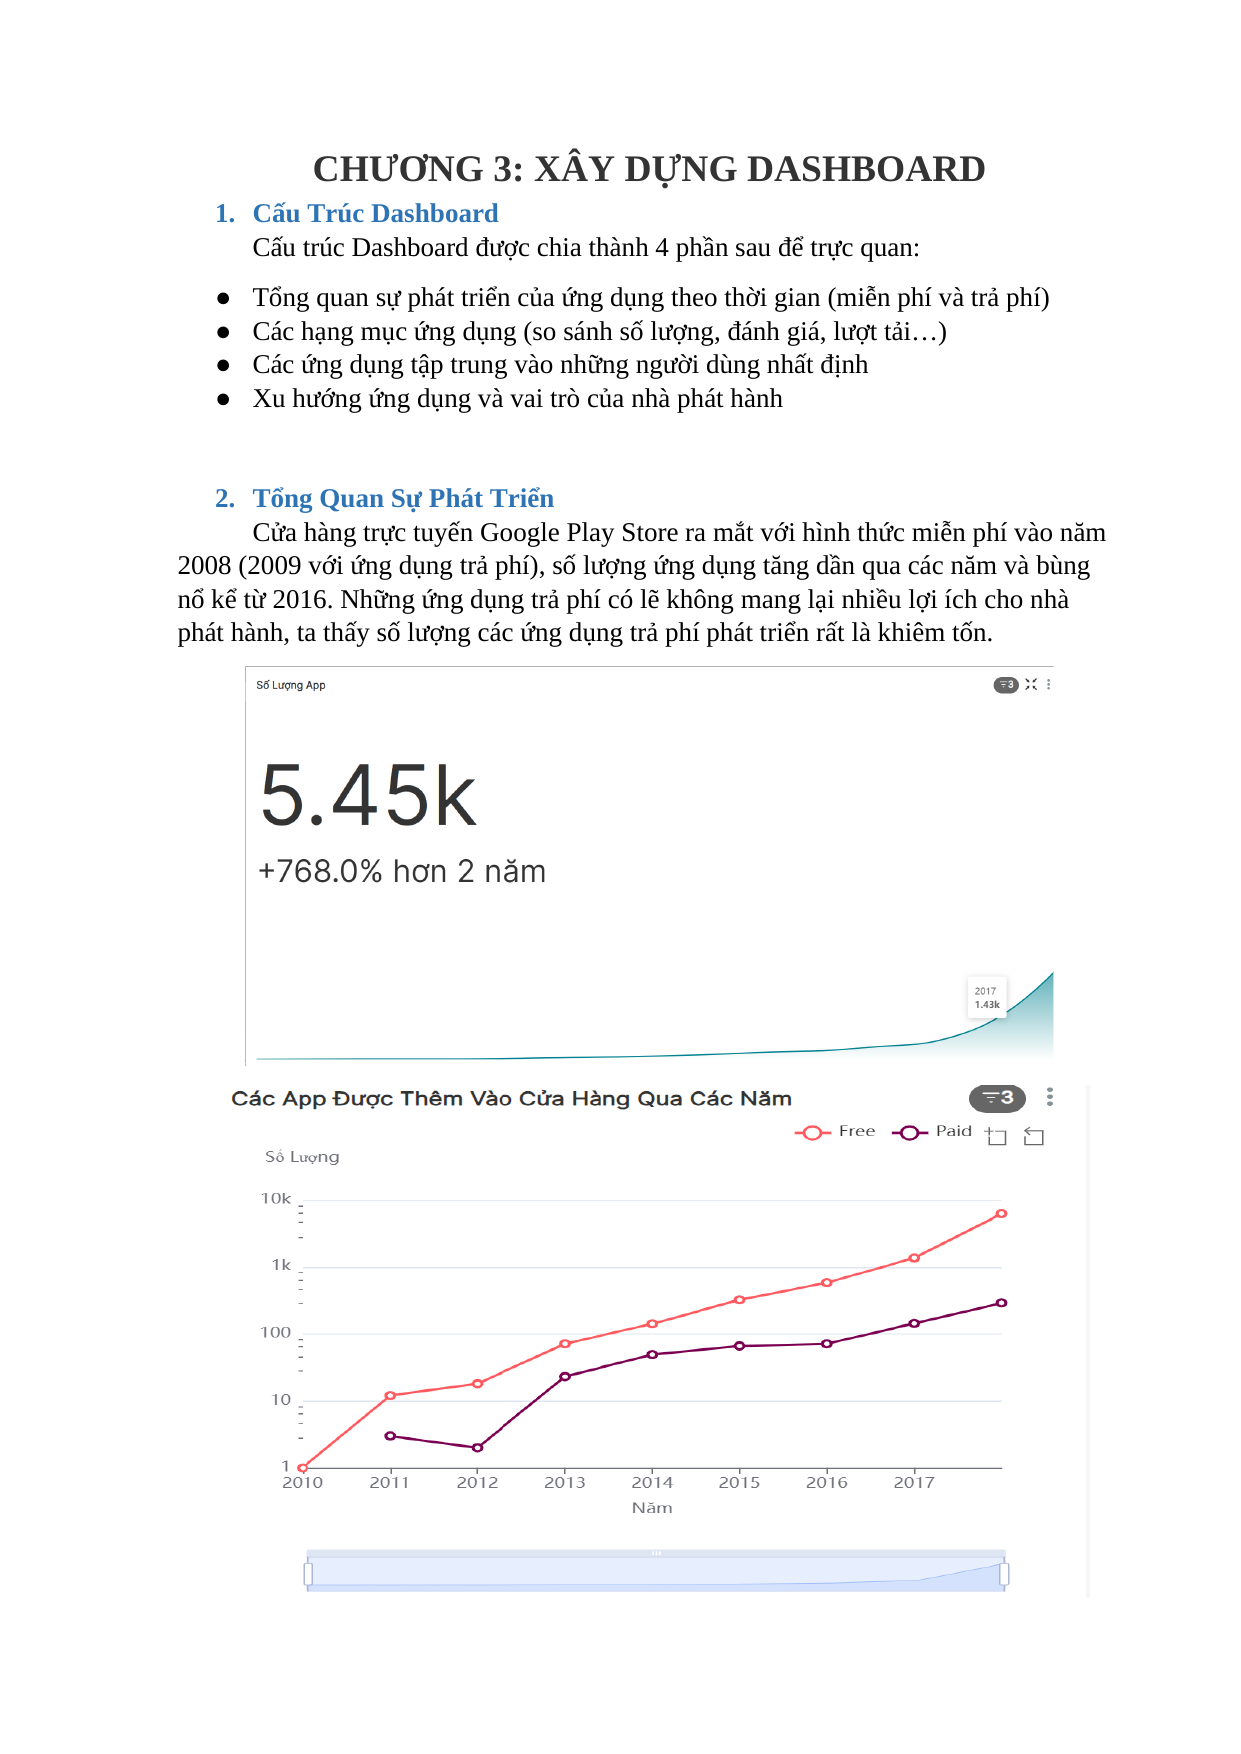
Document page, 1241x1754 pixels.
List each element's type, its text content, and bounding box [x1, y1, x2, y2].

subtitle Tổng Quan Sự Phát Triển [215, 482, 1122, 513]
subtitle CHƯƠNG 3: XÂY DỰNG DASHBOARD [177, 147, 1122, 190]
text Cửa hàng trực tuyến Google Play Store ra mắt với hình thức miễn phí vào năm 2008 (2009 với ứng dụng trả phí), số lượng ứng dụng tăng dần qua các năm và bùng nổ kể từ 2016. Những ứng dụng trả phí có lẽ không mang lại nhiều lợi ích cho nhà phát hành, ta thấy số lượng các ứng dụng trả phí phát triển rất là khiêm tốn. [177, 516, 1122, 648]
picture [208, 1085, 1091, 1598]
list Các hạng mục ứng dụng (so sánh số lượng, đánh giá, lượt tải…) [215, 315, 1122, 346]
list Tổng quan sự phát triển của ứng dụng theo thời gian (miễn phí và trả phí) [215, 281, 1122, 312]
text Cấu trúc Dashboard được chia thành 4 phần sau để trực quan: [177, 231, 1122, 262]
list Các ứng dụng tập trung vào những người dùng nhất định [215, 348, 1122, 379]
subtitle Cấu Trúc Dashboard [215, 197, 1122, 229]
picture [245, 666, 1054, 1066]
list Xu hướng ứng dụng và vai trò của nhà phát hành [215, 382, 1122, 413]
